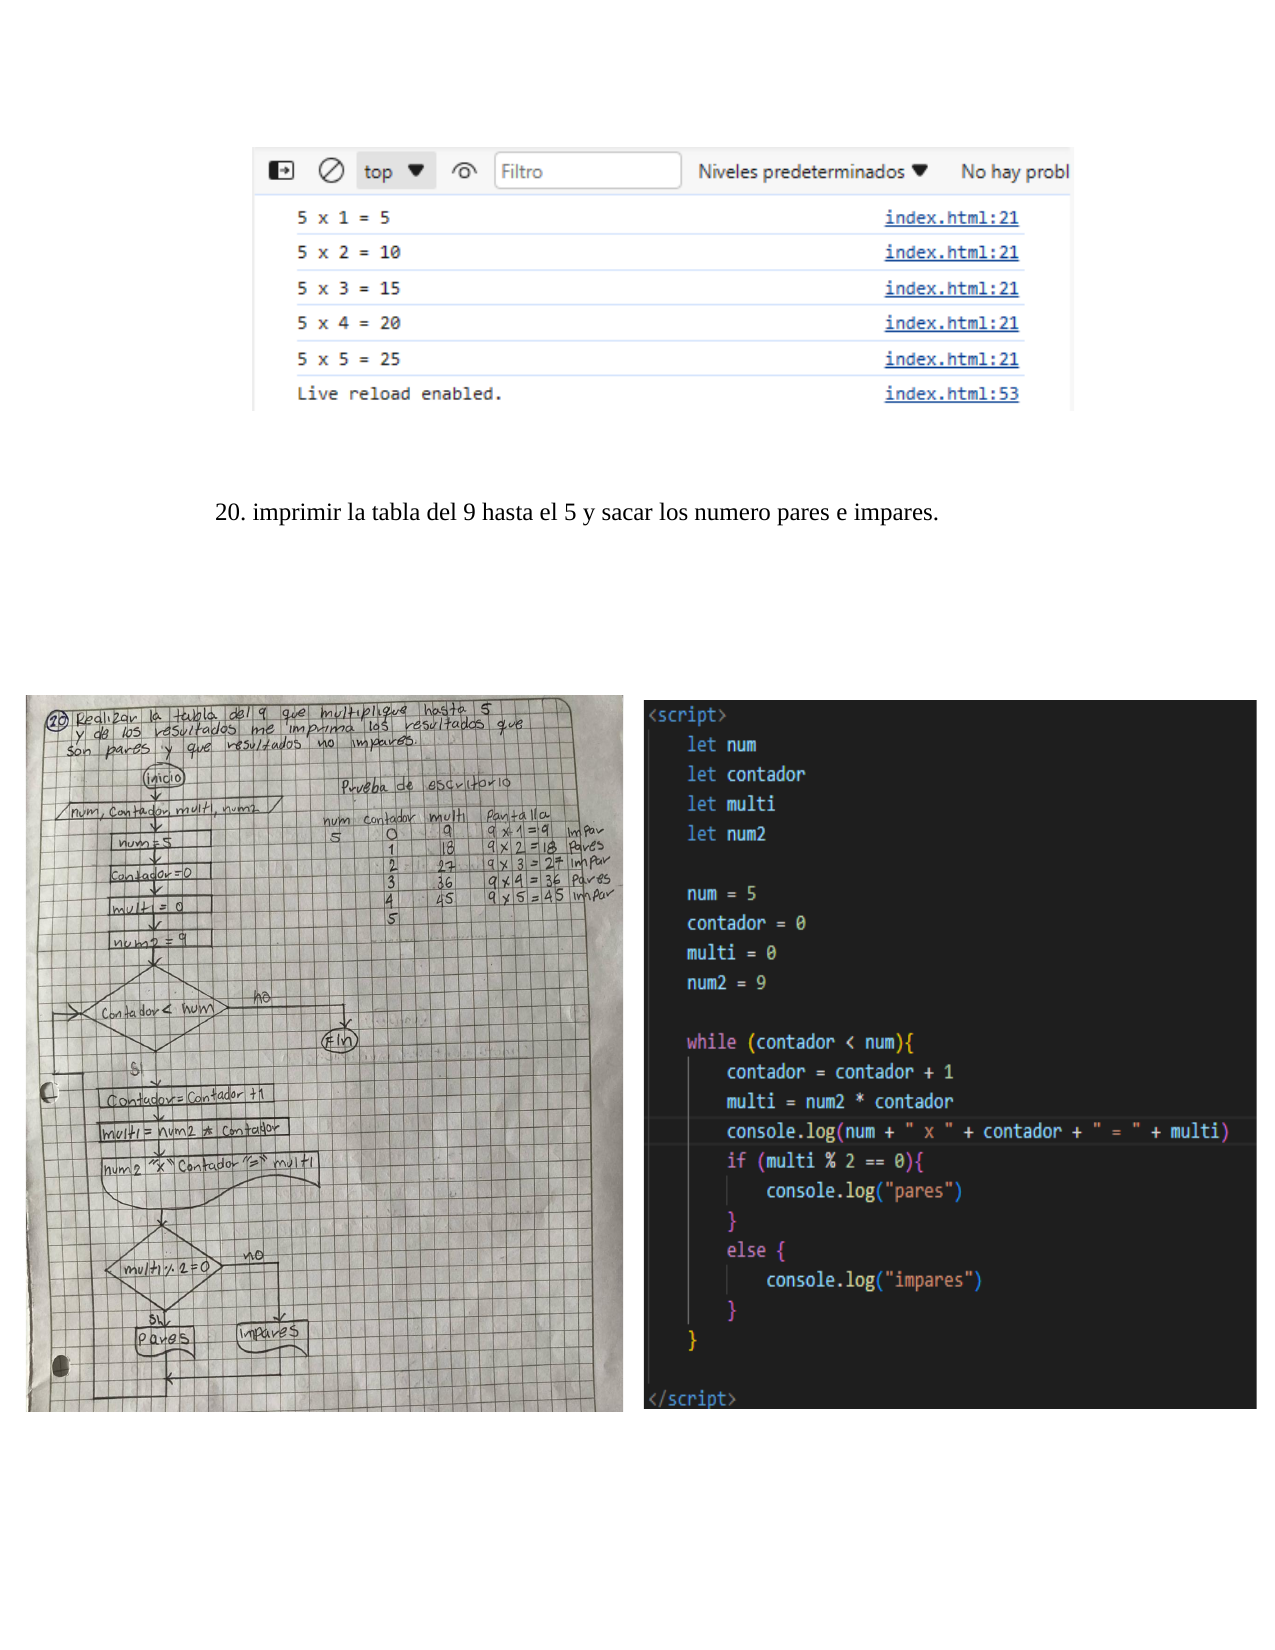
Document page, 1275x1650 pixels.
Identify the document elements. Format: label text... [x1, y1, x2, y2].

picture [643, 700, 1257, 1409]
picture [252, 147, 1075, 411]
picture [25, 695, 624, 1412]
list imprimir la tabla del 9 hasta el 5 y sacar los numero pares e impares. [215, 497, 1098, 526]
